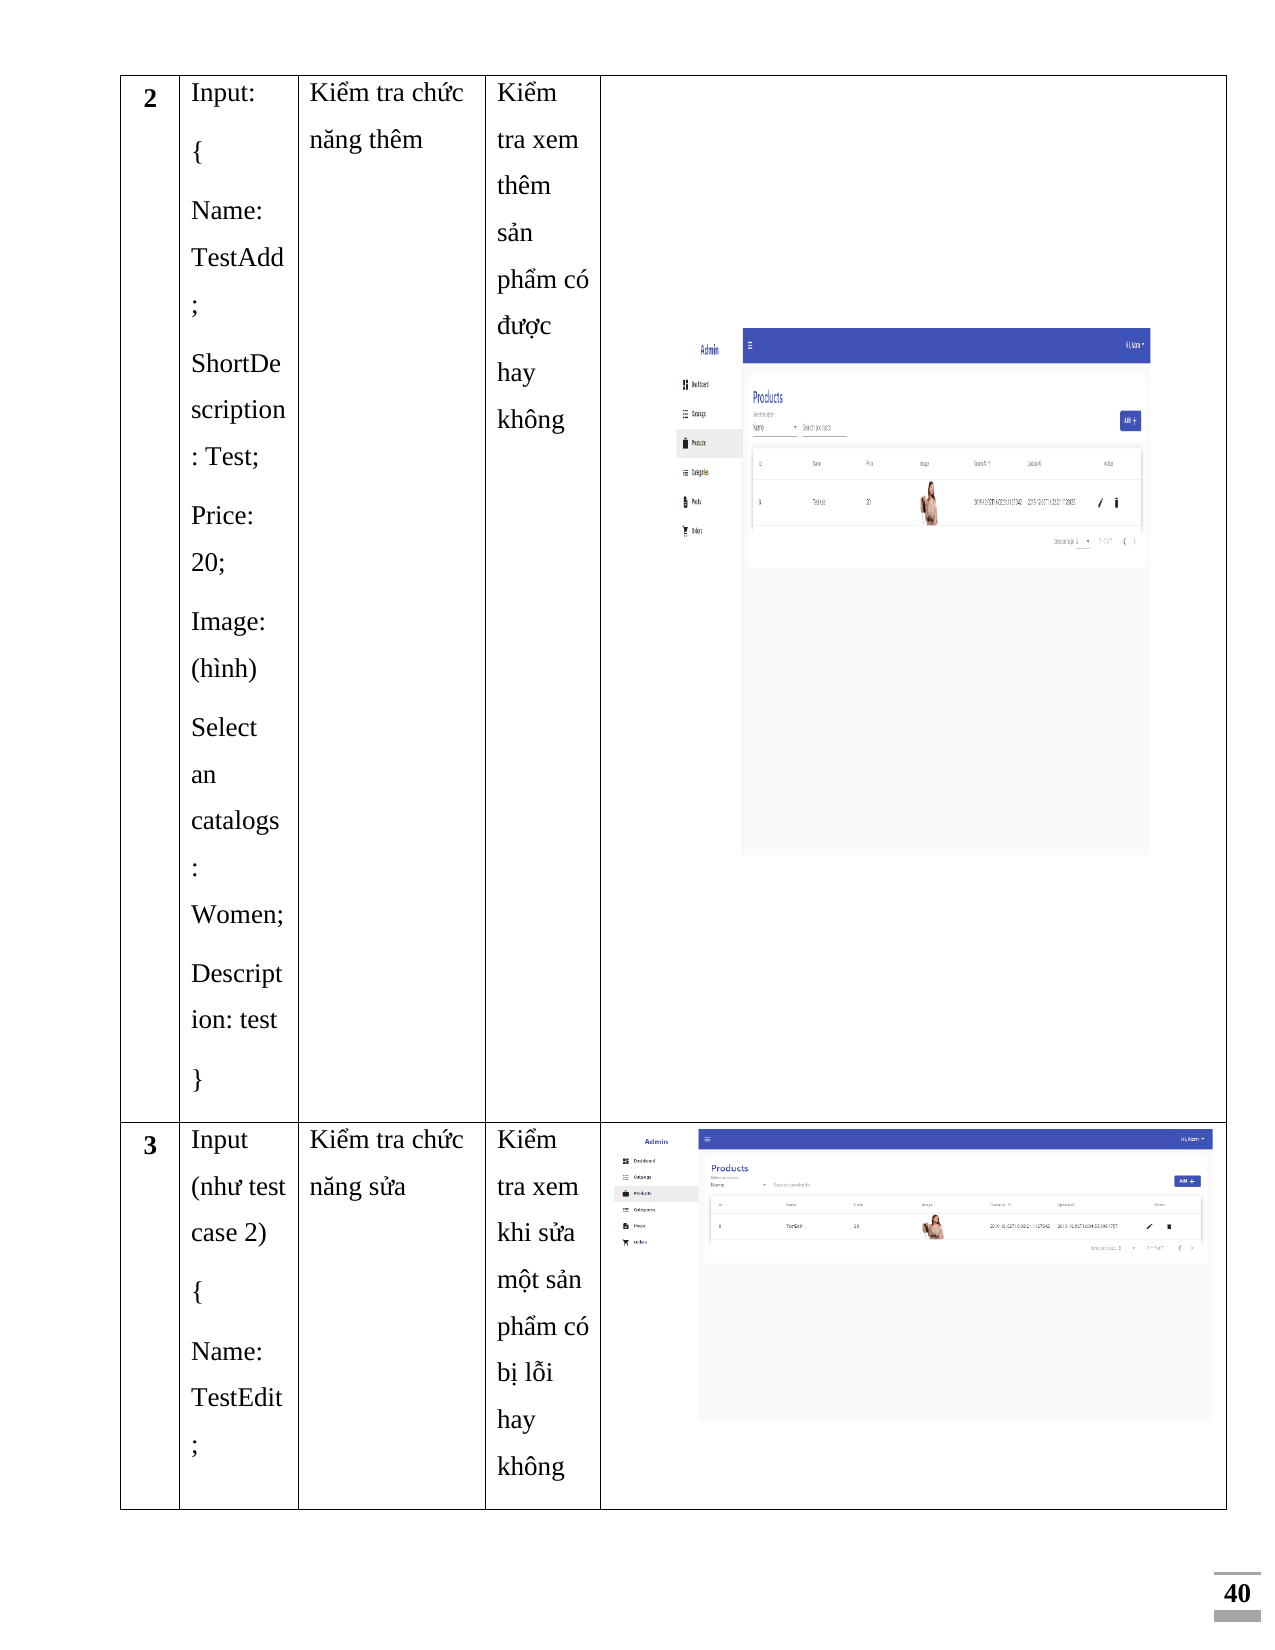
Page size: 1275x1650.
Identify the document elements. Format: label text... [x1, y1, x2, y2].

table_cell Kiểm tra xem thêm sản phẩm có được hay không [486, 76, 600, 1122]
picture [614, 1129, 1213, 1422]
table_cell 3 [121, 1123, 179, 1509]
picture [676, 328, 1151, 855]
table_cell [486, 1123, 600, 1509]
table_cell Input: { Name: TestAdd; ShortDescription: Test; Price: 20; Image: (hình) Select an catalogs: Women; Description: test } [180, 76, 298, 1122]
table_cell [601, 1123, 1226, 1509]
table_cell 2 [121, 76, 179, 1122]
table_cell Kiểm tra chức năng thêm [299, 76, 485, 1122]
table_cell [299, 1123, 485, 1509]
table_cell [601, 76, 1226, 1122]
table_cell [180, 1123, 298, 1509]
